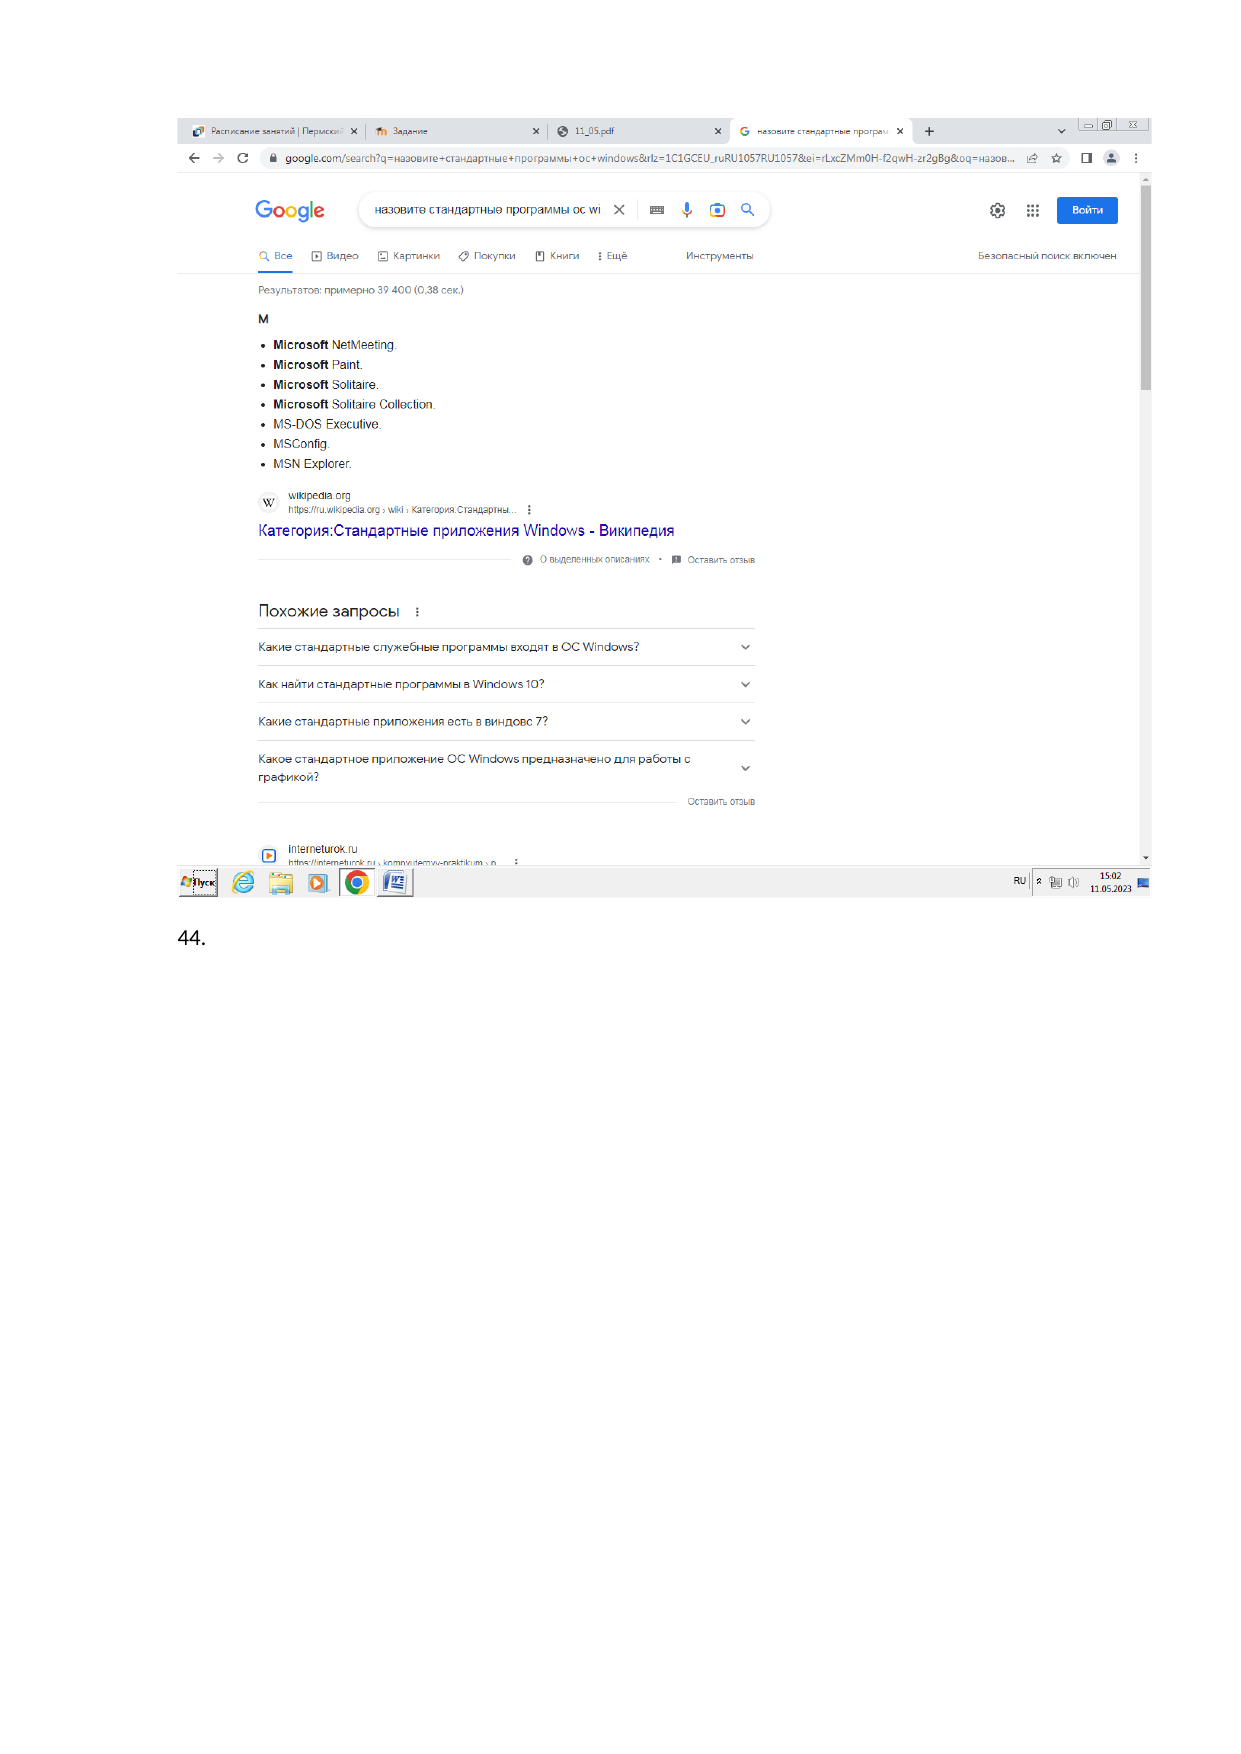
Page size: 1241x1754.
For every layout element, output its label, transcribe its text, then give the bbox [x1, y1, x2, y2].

picture [177, 118, 1152, 898]
text 44. [177, 923, 1152, 951]
